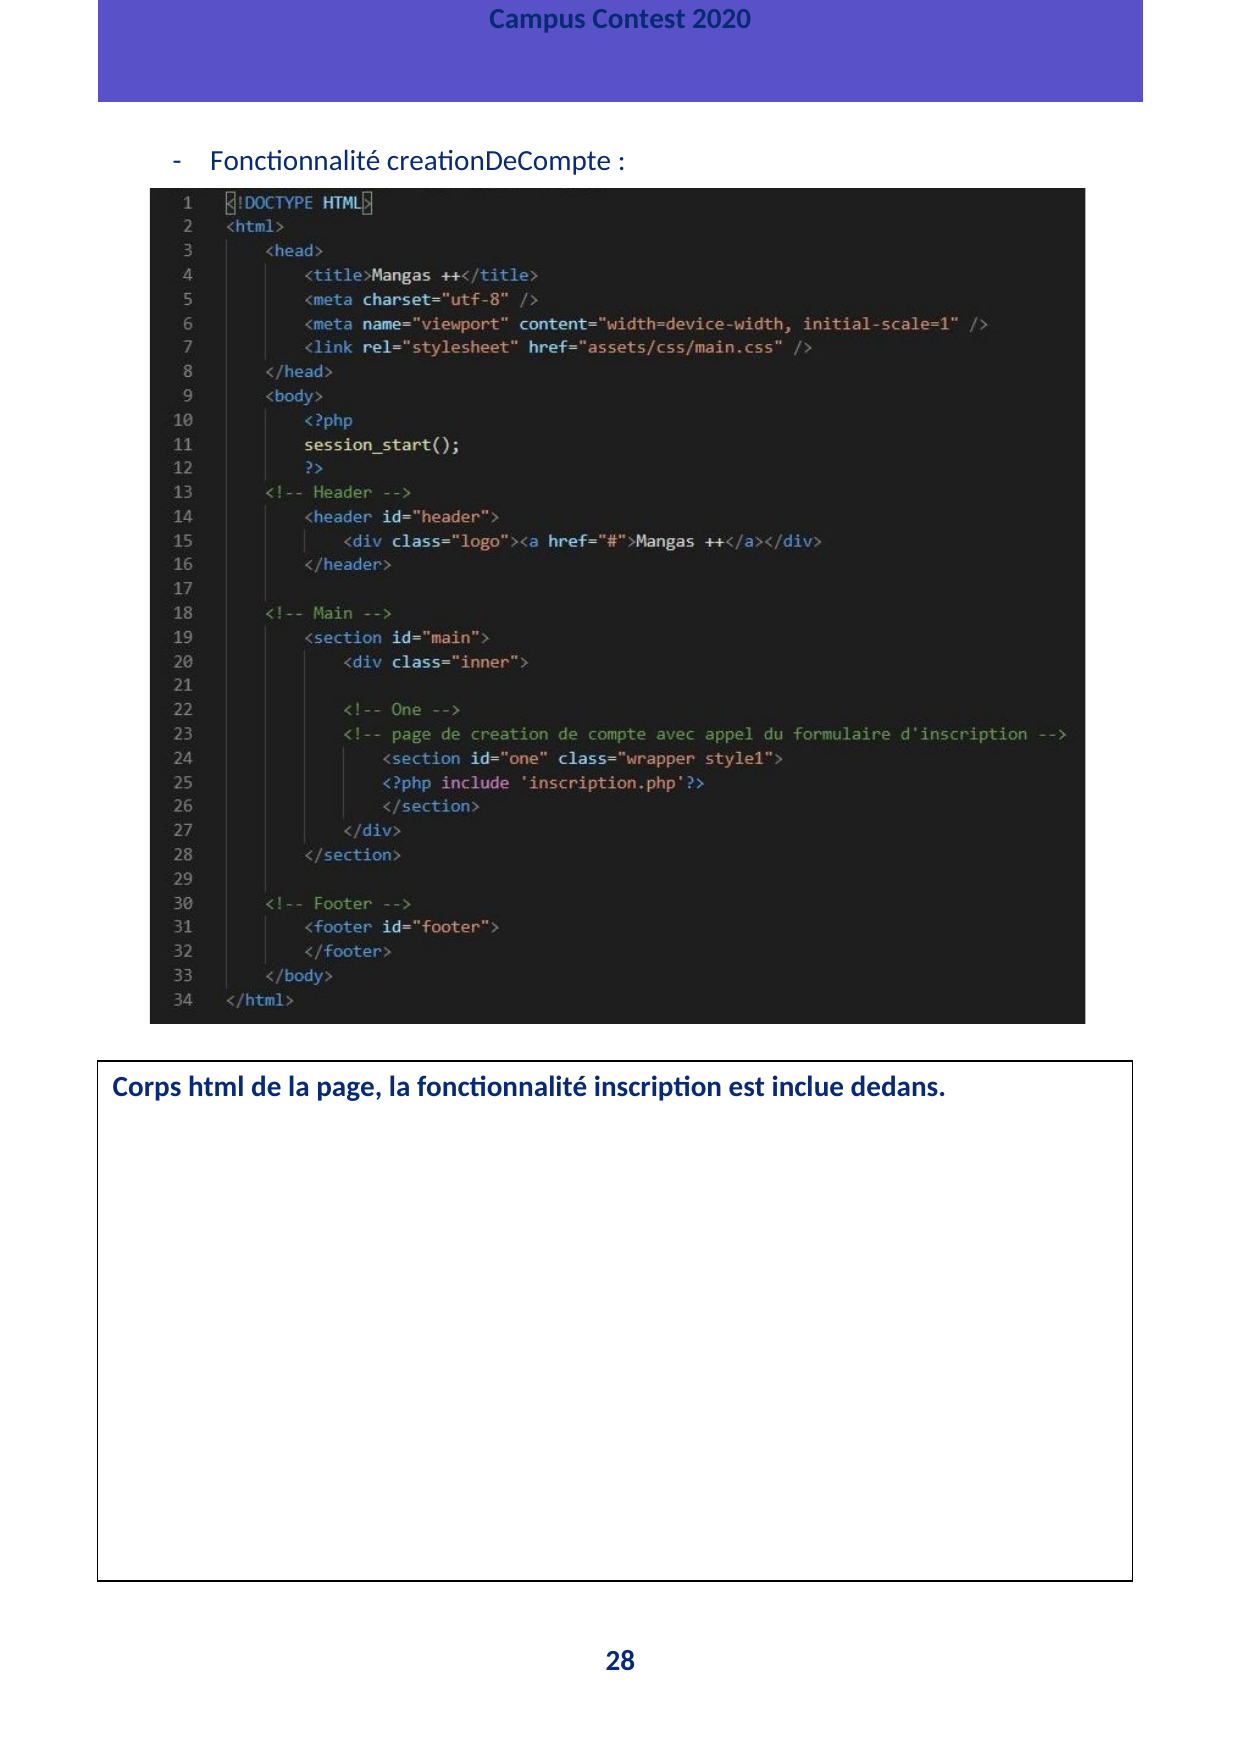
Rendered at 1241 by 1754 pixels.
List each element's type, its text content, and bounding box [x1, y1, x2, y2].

list Fonctionnalité creationDeCompte : [172, 142, 1143, 178]
picture [149, 188, 1086, 1024]
